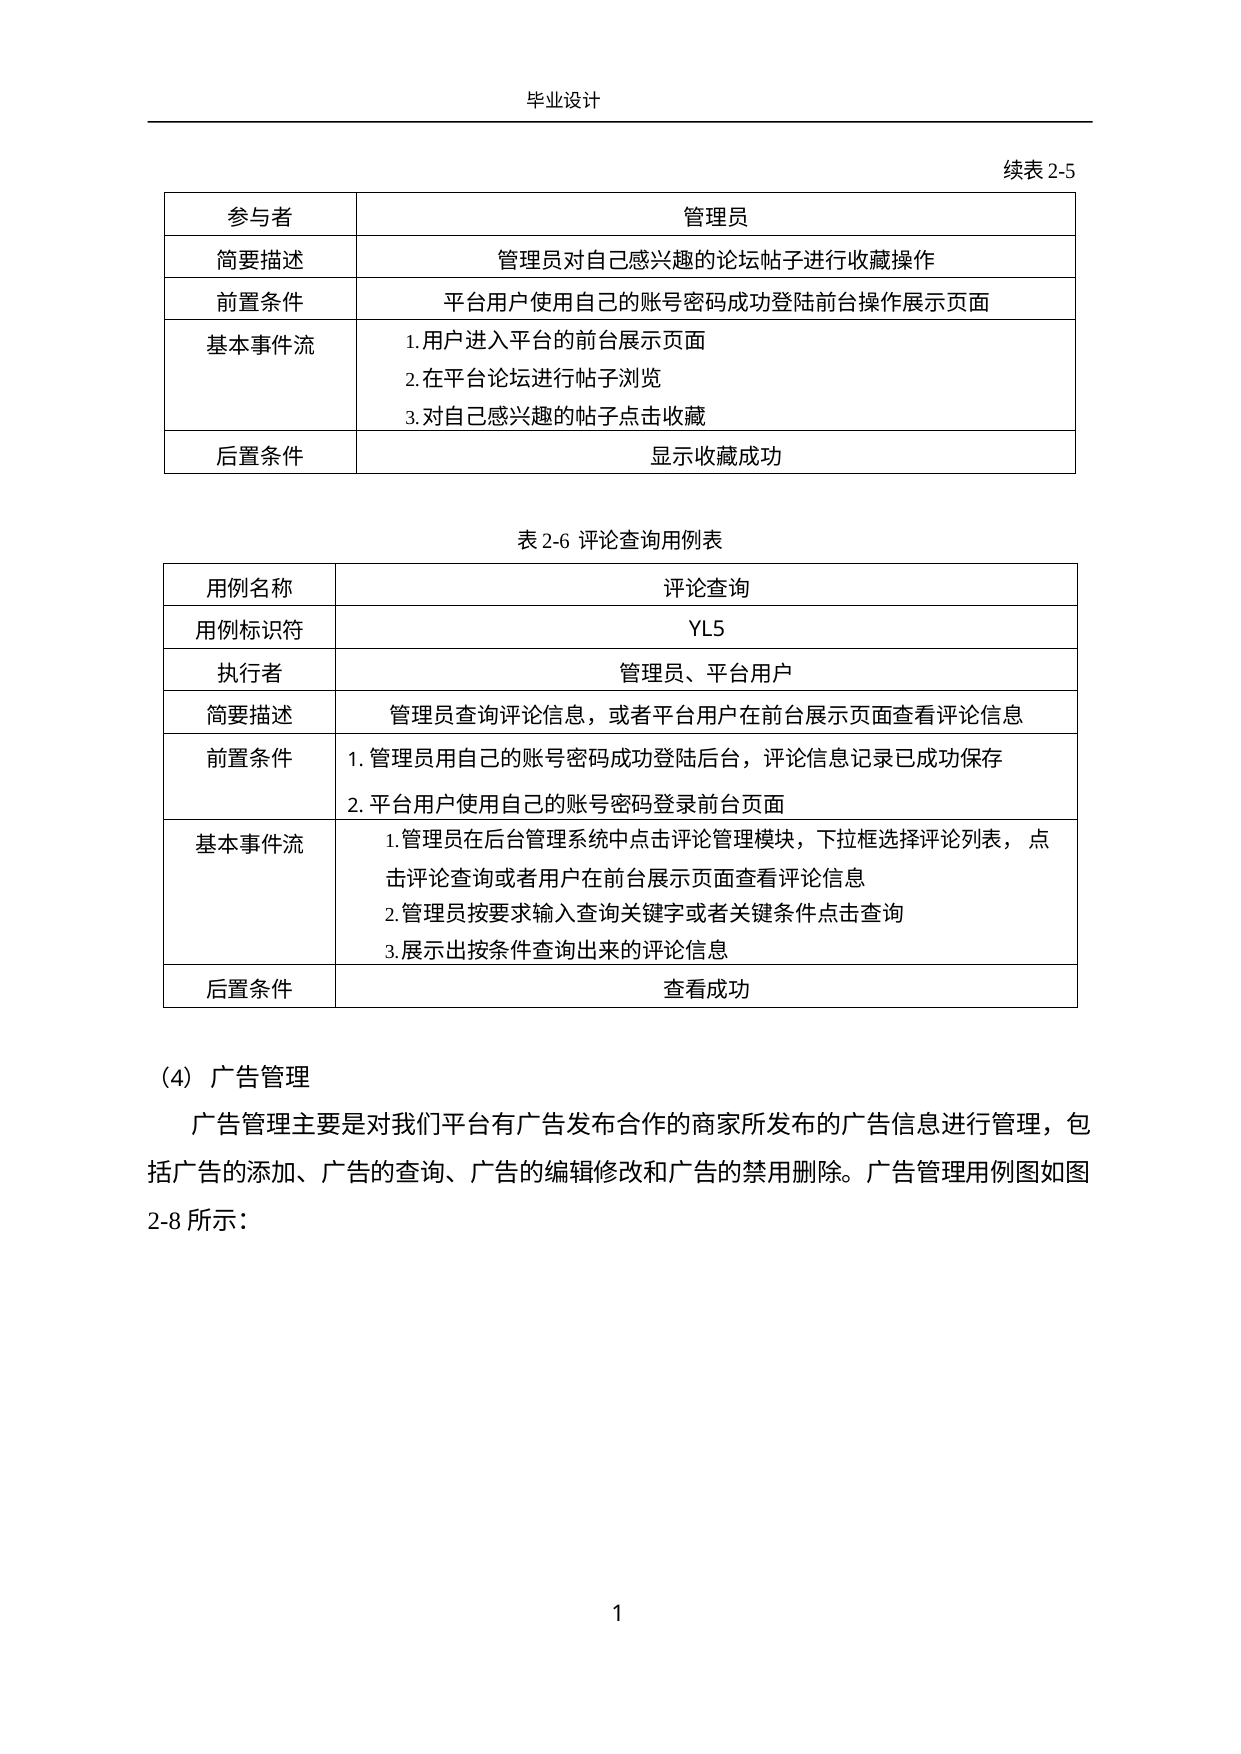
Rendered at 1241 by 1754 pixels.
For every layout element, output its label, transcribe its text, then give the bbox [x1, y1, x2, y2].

table_header 评论查询 [336, 564, 1077, 605]
table_cell 管理员在后台管理系统中点击评论管理模块，下拉框选择评论列表， 点击评论查询或者用户在前台展示页面查看评论信息 管理员按要求输入查询关键字或者关键条件点击查询 展示出按条件查询出来的评论信息 [336, 820, 1077, 964]
table_header 用例名称 [164, 564, 335, 605]
list 广告管理 [147, 1057, 1146, 1094]
table_cell 管理员查询评论信息，或者平台用户在前台展示页面查看评论信息 [336, 691, 1077, 732]
table_cell 执行者 [164, 649, 335, 690]
table_cell 管理员、平台用户 [336, 649, 1077, 690]
table_cell 后置条件 [165, 431, 356, 473]
table_cell 查看成功 [336, 965, 1077, 1007]
table_header 参与者 [165, 193, 356, 234]
table_cell 简要描述 [165, 236, 356, 277]
table_cell 简要描述 [164, 691, 335, 732]
table_cell 管理员对自己感兴趣的论坛帖子进行收藏操作 [357, 236, 1075, 277]
table_cell 平台用户使用自己的账号密码成功登陆前台操作展示页面 [357, 278, 1075, 319]
text 续表 2-5 [135, 153, 1075, 185]
text 表 2-6 评论查询用例表 [426, 523, 814, 555]
table_header 管理员 [357, 193, 1075, 234]
table_cell 前置条件 [165, 278, 356, 319]
table_cell 后置条件 [164, 965, 335, 1007]
table_cell 基本事件流 [165, 320, 356, 430]
table_cell YL5 [336, 606, 1077, 648]
table_cell 用户进入平台的前台展示页面 在平台论坛进行帖子浏览 对自己感兴趣的帖子点击收藏 [357, 320, 1075, 430]
table_cell 管理员用自己的账号密码成功登陆后台，评论信息记录已成功保存 平台用户使用自己的账号密码登录前台页面 [336, 734, 1077, 818]
table_cell 前置条件 [164, 734, 335, 818]
text 广告管理主要是对我们平台有广告发布合作的商家所发布的广告信息进行管理，包括广告的添加、广告的查询、广告的编辑修改和广告的禁用删除。广告管理用例图如图2-8 所示： [147, 1104, 1093, 1237]
table_cell 用例标识符 [164, 606, 335, 648]
table_cell 基本事件流 [164, 820, 335, 964]
table_cell 显示收藏成功 [357, 431, 1075, 473]
